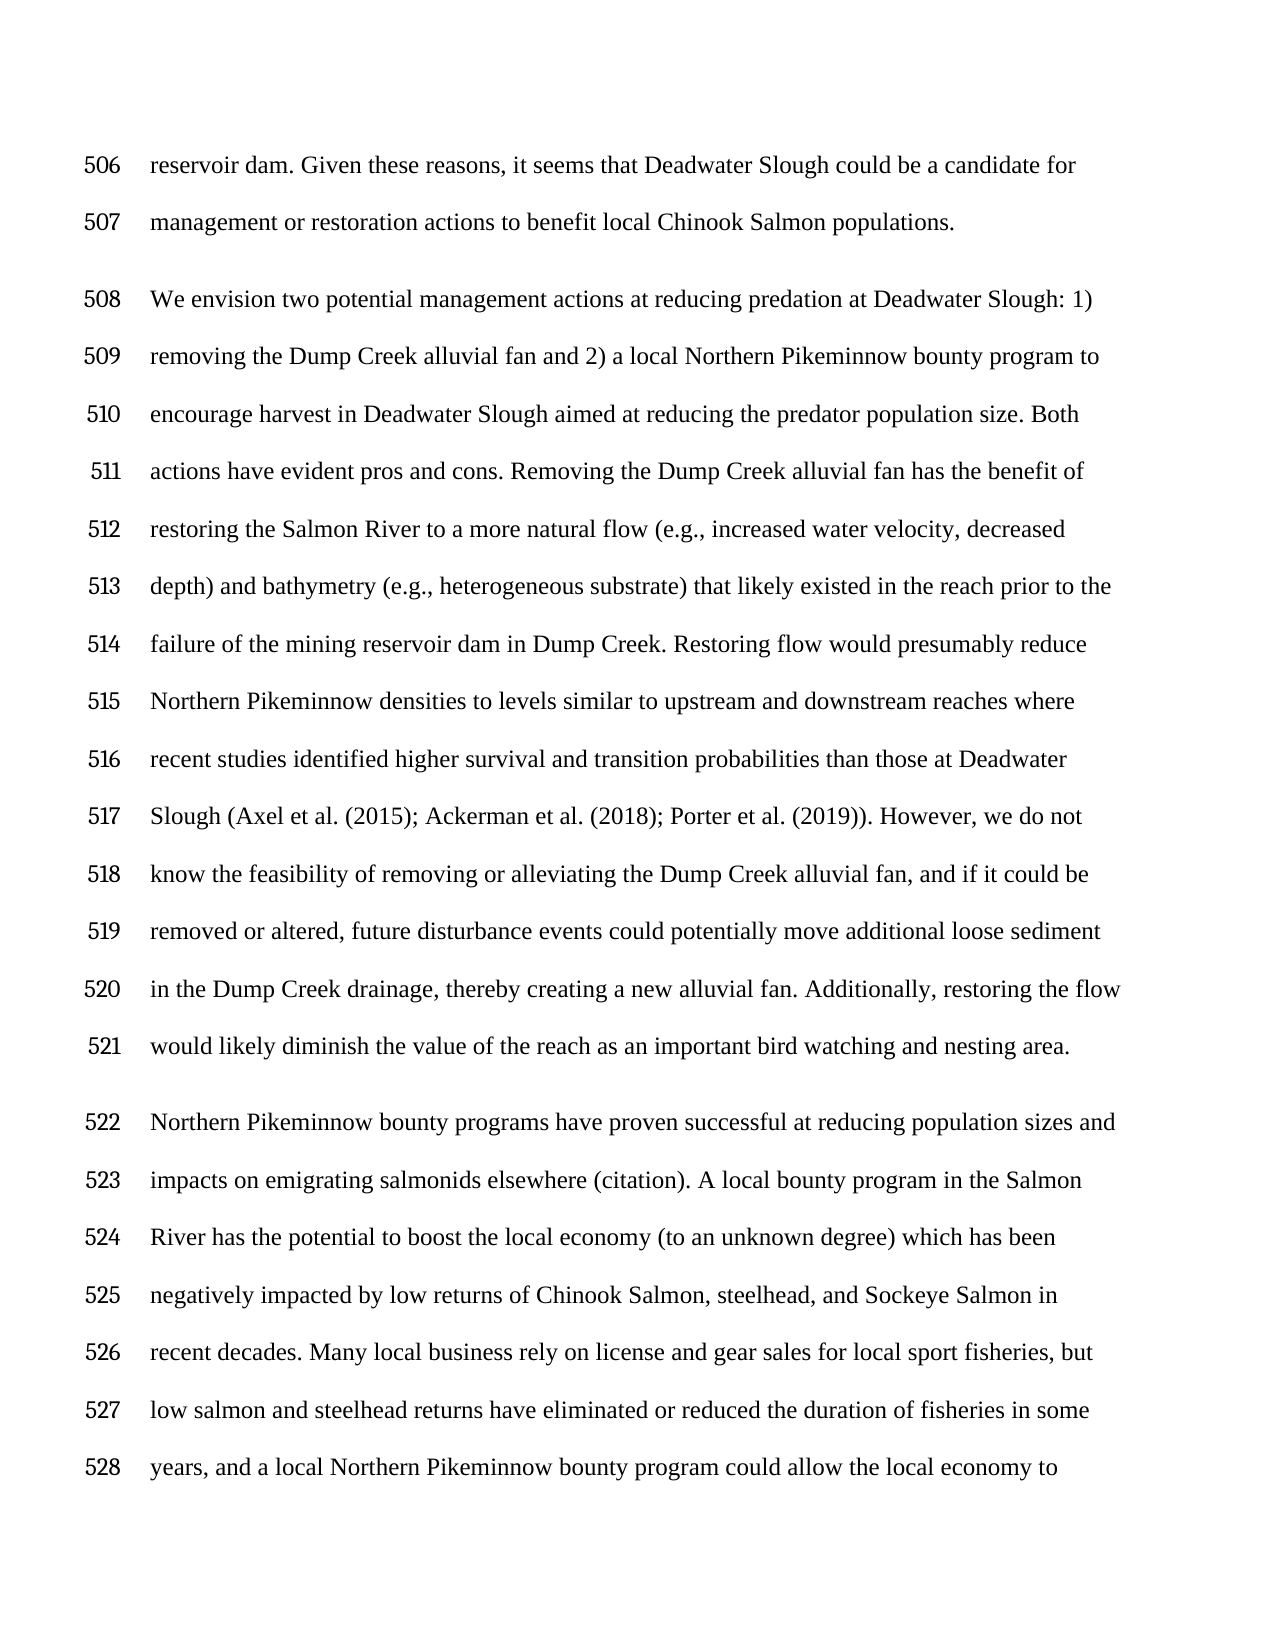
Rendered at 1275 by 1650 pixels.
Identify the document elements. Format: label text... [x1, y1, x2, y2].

text We envision two potential management actions at reducing predation at Deadwater Slough: 1) removing the Dump Creek alluvial fan and 2) a local Northern Pikeminnow bounty program to encourage harvest in Deadwater Slough aimed at reducing the predator population size. Both actions have evident pros and cons. Removing the Dump Creek alluvial fan has the benefit of restoring the Salmon River to a more natural flow (e.g., increased water velocity, decreased depth) and bathymetry (e.g., heterogeneous substrate) that likely existed in the reach prior to the failure of the mining reservoir dam in Dump Creek. Restoring flow would presumably reduce Northern Pikeminnow densities to levels similar to upstream and downstream reaches where recent studies identified higher survival and transition probabilities than those at Deadwater Slough (Axel et al. (2015); Ackerman et al. (2018); Porter et al. (2019)). However, we do not know the feasibility of removing or alleviating the Dump Creek alluvial fan, and if it could be removed or altered, future disturbance events could potentially move additional loose sediment in the Dump Creek drainage, thereby creating a new alluvial fan. Additionally, restoring the flow would likely diminish the value of the reach as an important bird watching and nesting area. [150, 284, 1125, 1060]
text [150, 150, 1125, 236]
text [150, 1107, 1125, 1481]
